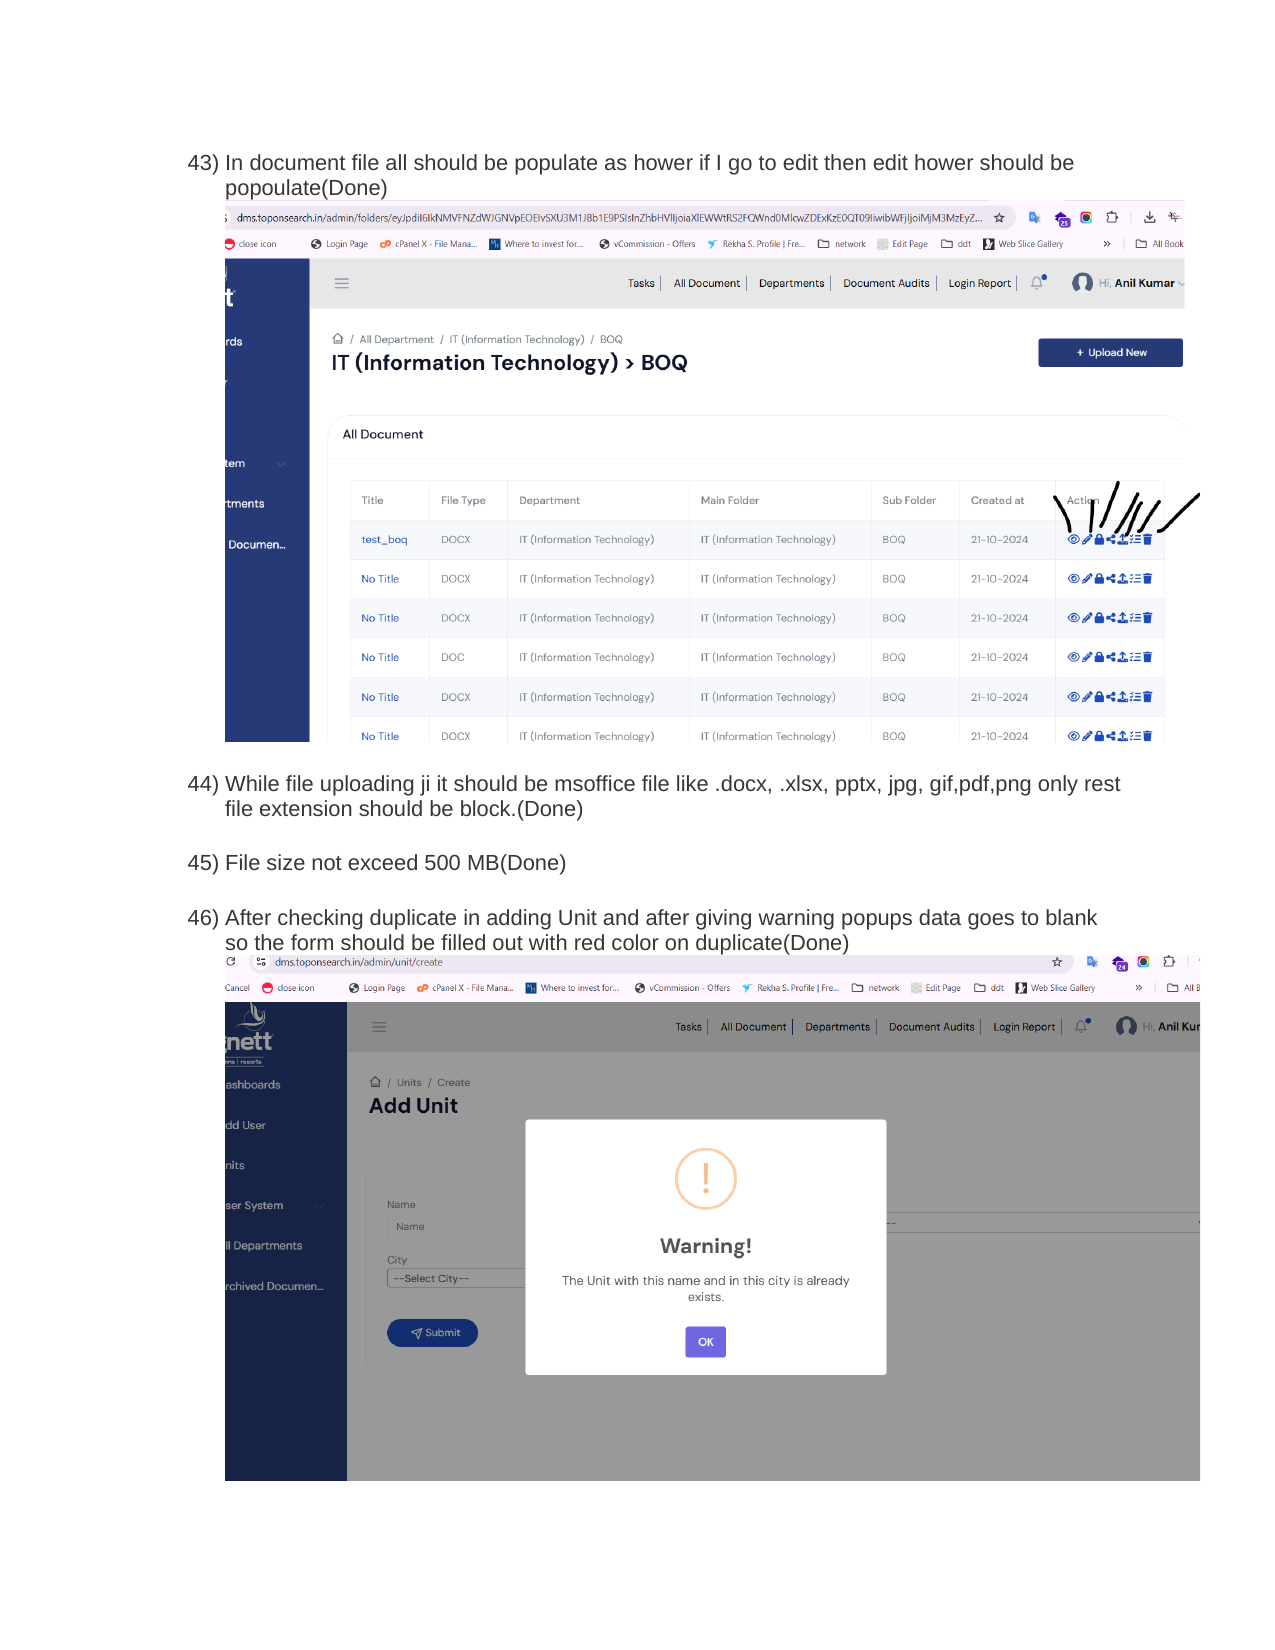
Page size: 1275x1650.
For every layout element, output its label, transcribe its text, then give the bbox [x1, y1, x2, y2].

picture [225, 955, 1200, 1481]
list While file uploading ji it should be msoffice file like .docx, .xlsx, pptx, jpg, gif,pdf,png only rest file extension should be block.(Done) [187, 771, 1125, 821]
list File size not exceed 500 MB(Done) [187, 850, 1125, 876]
picture [225, 200, 1200, 742]
